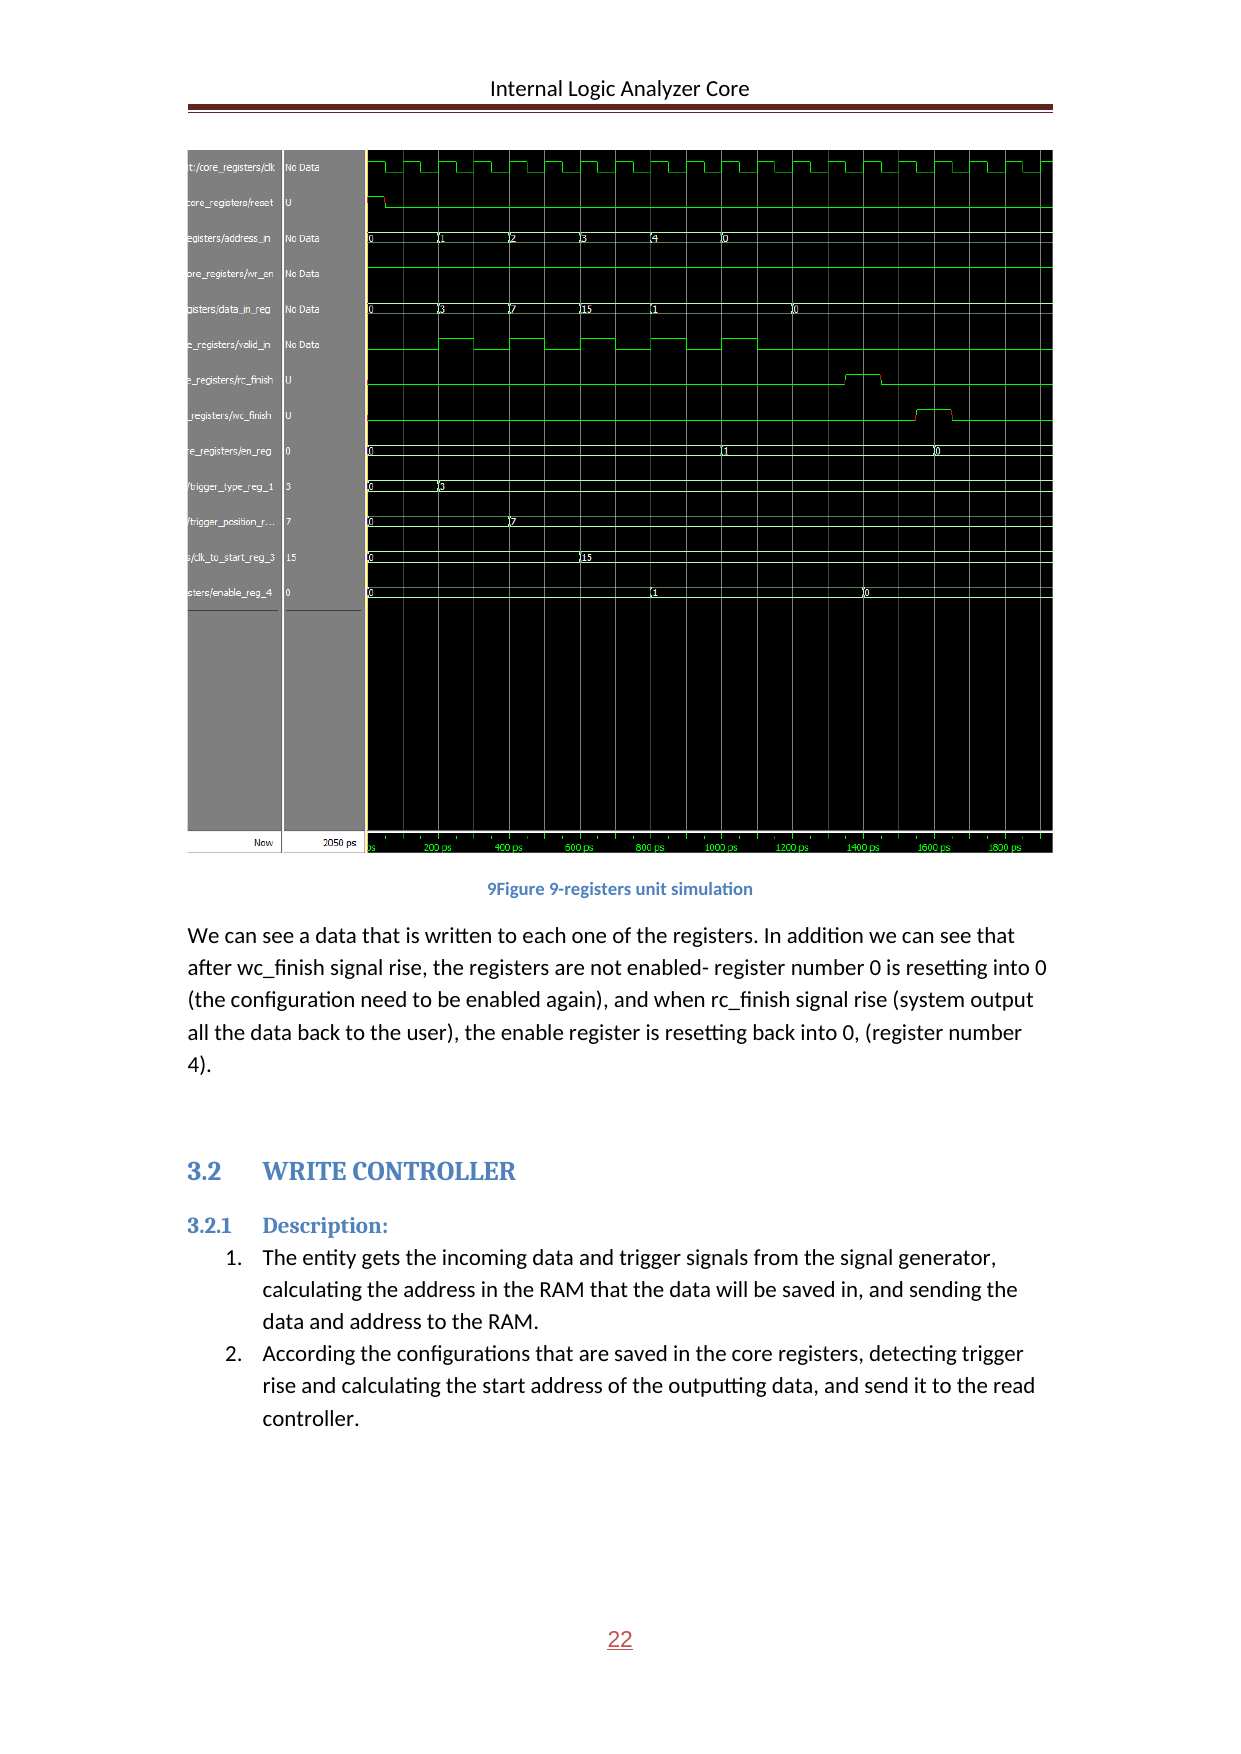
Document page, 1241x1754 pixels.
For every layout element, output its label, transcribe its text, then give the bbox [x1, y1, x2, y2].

text We can see a data that is written to each one of the registers. In addition we can see that after wc_finish signal rise, the registers are not enabled- register number 0 is resetting into 0 (the configuration need to be enabled again), and when rc_finish signal rise (system output all the data back to the user), the enable register is resetting back into 0, (register number 4). [187, 921, 1053, 1078]
list According the configurations that are saved in the core registers, detecting trigger rise and calculating the start address of the outputting data, and send it to the read controller. [225, 1339, 1053, 1432]
text 9Figure 9-registers unit simulation [187, 877, 1053, 900]
subtitle 3.2.1 Description: [187, 1212, 1053, 1239]
picture [187, 150, 1053, 853]
subtitle 3.2 WRITE CONTROLLER [187, 1156, 1053, 1187]
list The entity gets the incoming data and trigger signals from the signal generator, calculating the address in the RAM that the data will be saved in, and sending the data and address to the RAM. [225, 1243, 1053, 1335]
